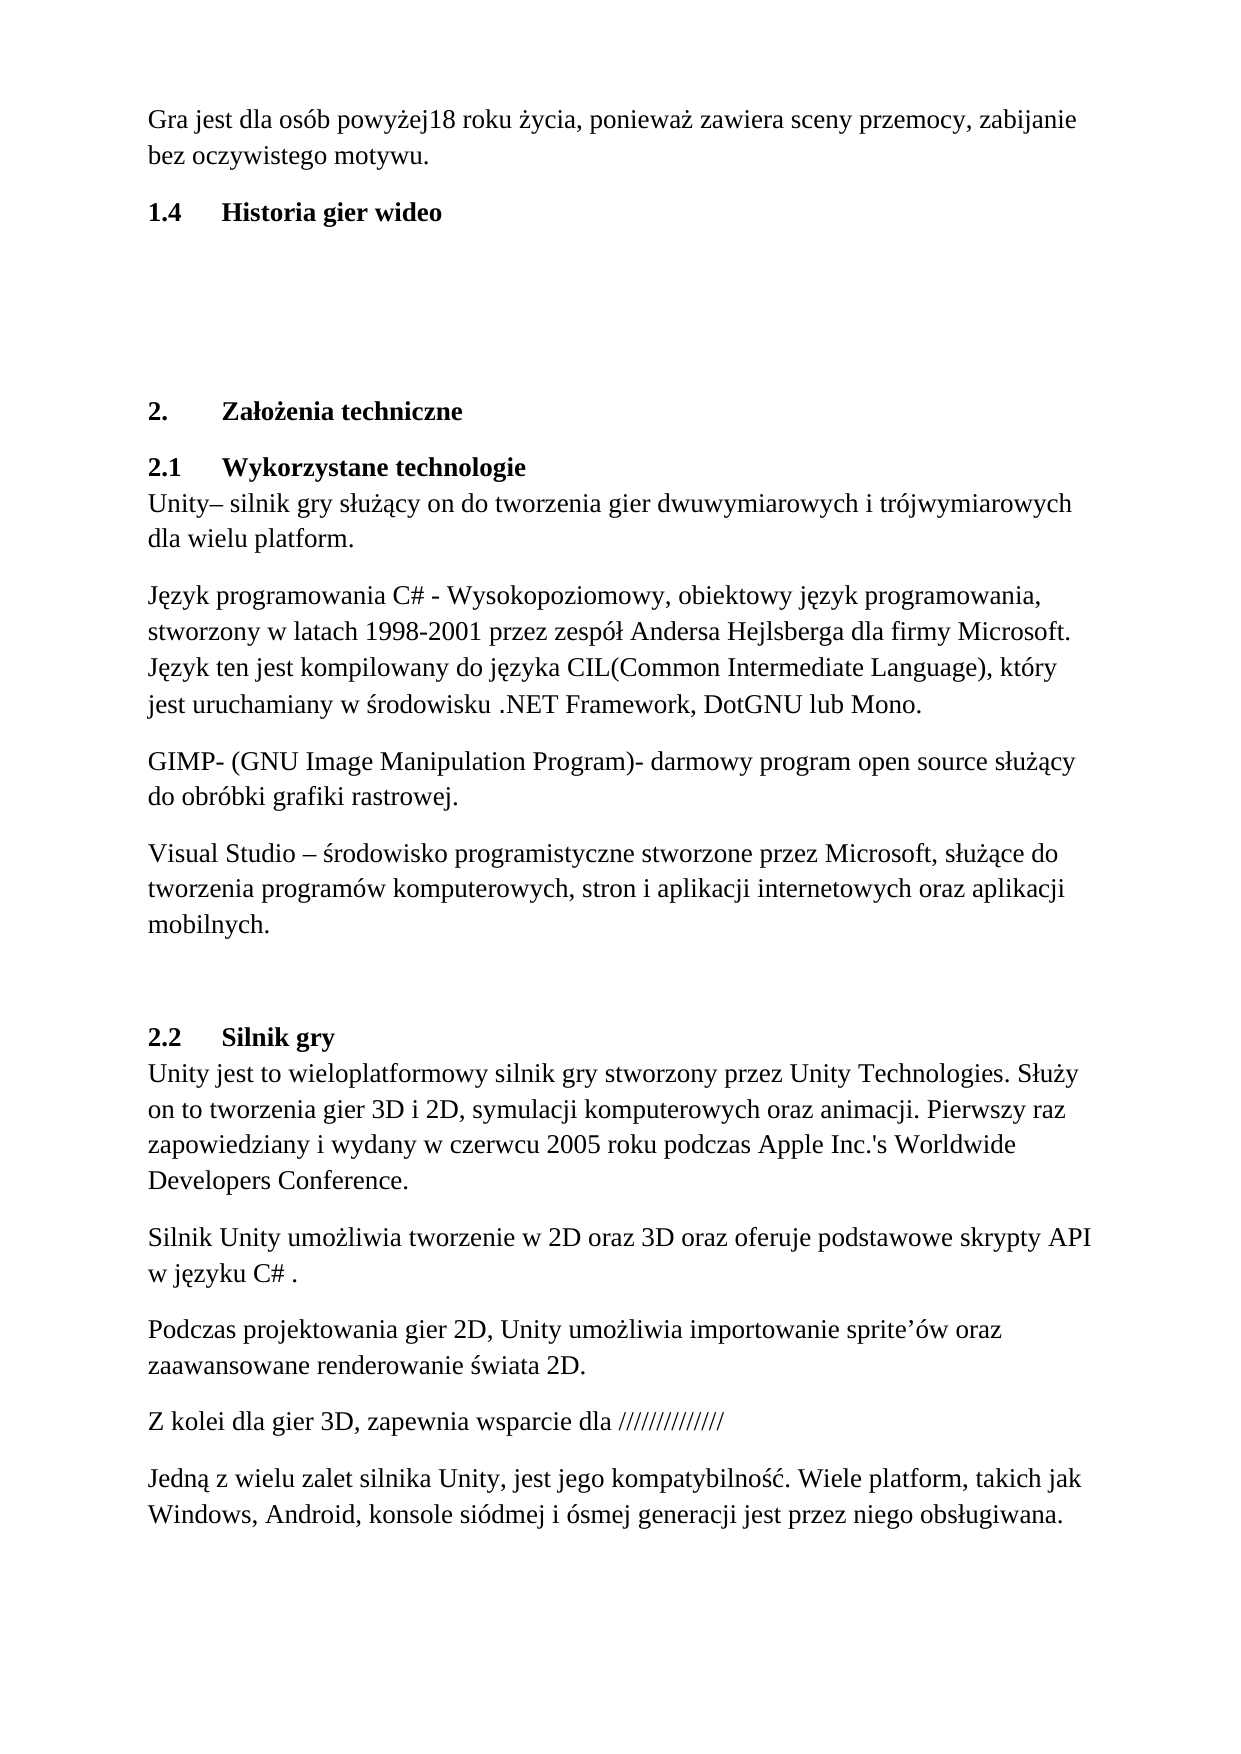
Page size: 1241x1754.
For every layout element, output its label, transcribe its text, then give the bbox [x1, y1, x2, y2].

text Podczas projektowania gier 2D, Unity umożliwia importowanie sprite’ów oraz zaawansowane renderowanie świata 2D. [148, 1313, 1093, 1380]
subtitle 2.2 Silnik gry [148, 1021, 1093, 1053]
text GIMP- (GNU Image Manipulation Program)- darmowy program open source służący do obróbki grafiki rastrowej. [148, 744, 1093, 811]
subtitle 2. Założenia techniczne [148, 394, 1093, 426]
text Silnik Unity umożliwia tworzenie w 2D oraz 3D oraz oferuje podstawowe skrypty API w języku C# . [148, 1221, 1093, 1288]
text 1.4 Historia gier wideo [148, 196, 1093, 227]
text Jedną z wielu zalet silnika Unity, jest jego kompatybilność. Wiele platform, takich jak Windows, Android, konsole siódmej i ósmej generacji jest przez niego obsługiwana. [148, 1462, 1093, 1529]
text Język programowania C# - Wysokopoziomowy, obiektowy język programowania, stworzony w latach 1998-2001 przez zespół Andersa Hejlsberga dla firmy Microsoft. Język ten jest kompilowany do języka CIL(Common Intermediate Language), który jest uruchamiany w środowisku .NET Framework, DotGNU lub Mono. [148, 579, 1093, 719]
text Gra jest dla osób powyżej18 roku życia, ponieważ zawiera sceny przemocy, zabijanie bez oczywistego motywu. [148, 103, 1093, 170]
subtitle 2.1 Wykorzystane technologie [148, 451, 1093, 482]
text Z kolei dla gier 3D, zapewnia wsparcie dla ////////////// [148, 1406, 1093, 1437]
text Unity jest to wieloplatformowy silnik gry stworzony przez Unity Technologies. Służy on to tworzenia gier 3D i 2D, symulacji komputerowych oraz animacji. Pierwszy raz zapowiedziany i wydany w czerwcu 2005 roku podczas Apple Inc.'s Worldwide Developers Conference. [148, 1057, 1093, 1196]
text Visual Studio – środowisko programistyczne stworzone przez Microsoft, służące do tworzenia programów komputerowych, stron i aplikacji internetowych oraz aplikacji mobilnych. [148, 837, 1093, 939]
text Unity– silnik gry służący on do tworzenia gier dwuwymiarowych i trójwymiarowych dla wielu platform. [148, 487, 1093, 554]
